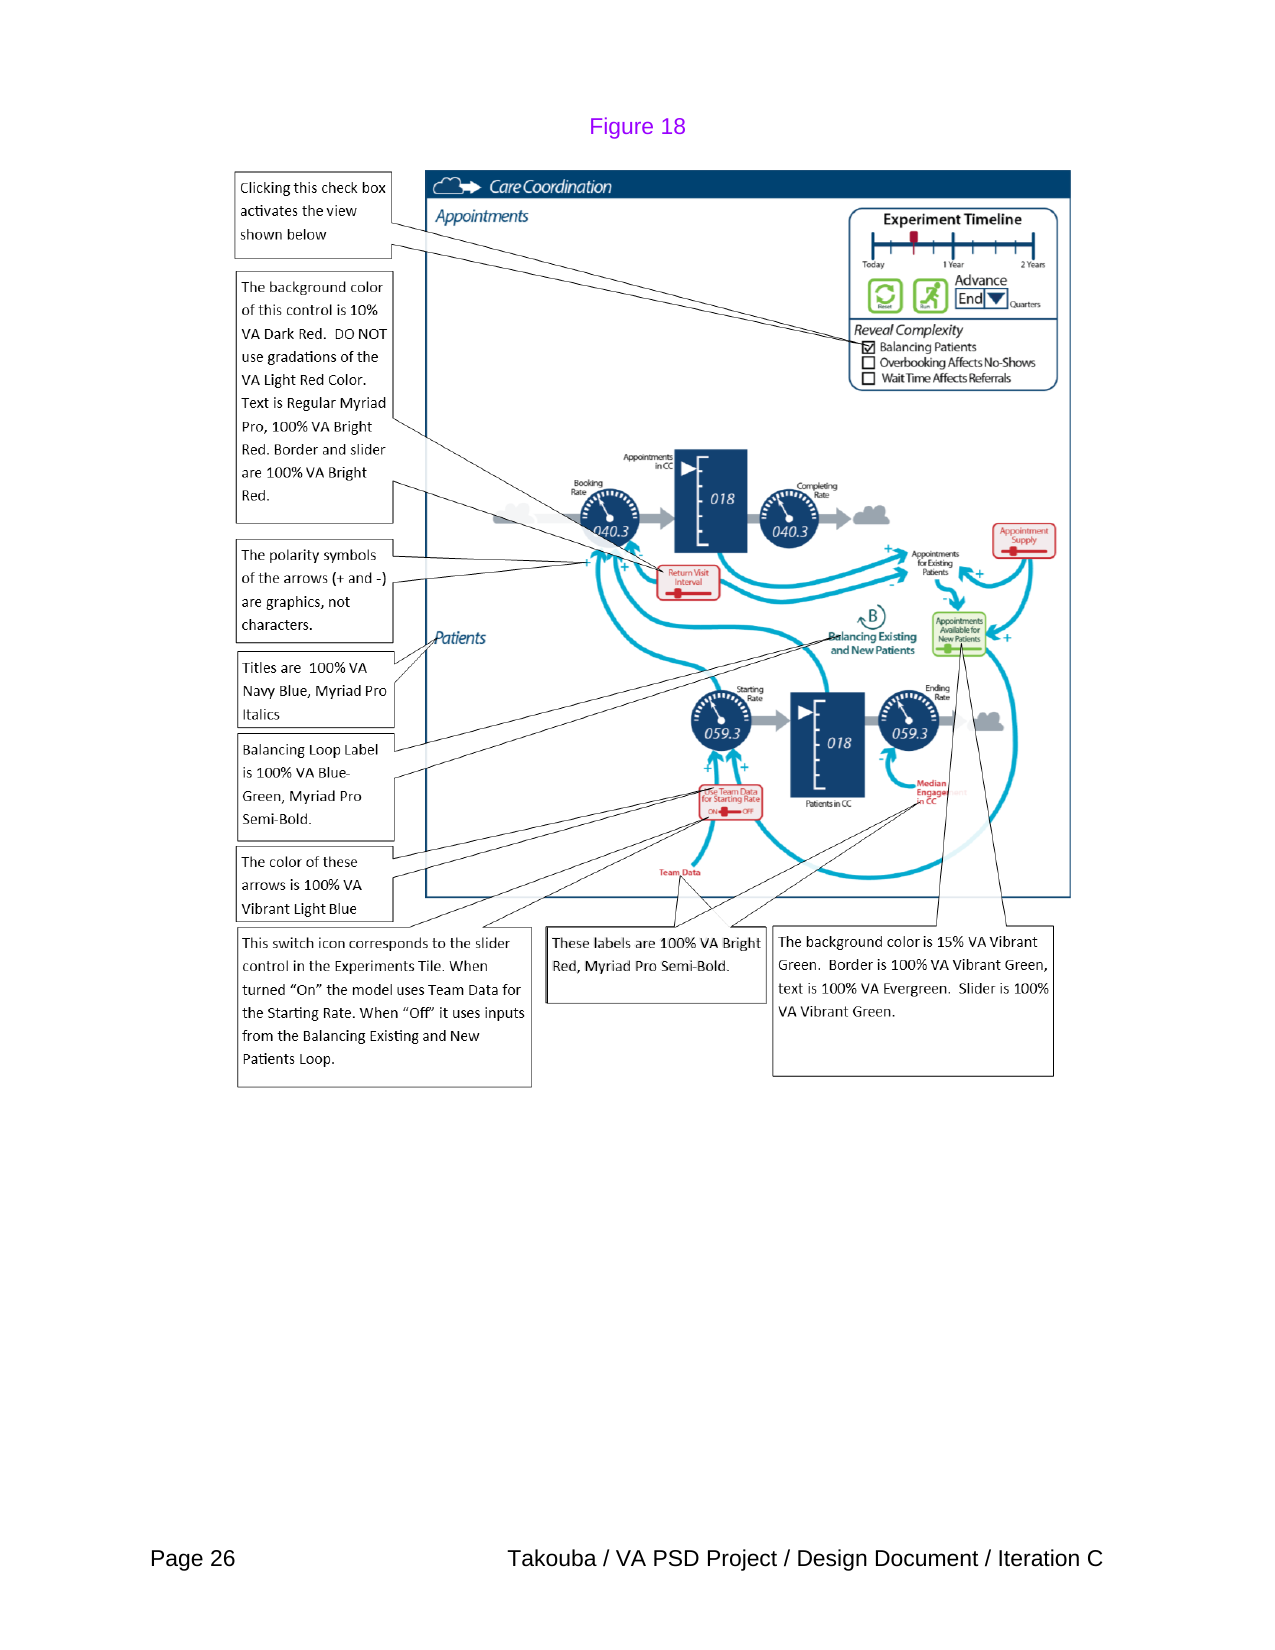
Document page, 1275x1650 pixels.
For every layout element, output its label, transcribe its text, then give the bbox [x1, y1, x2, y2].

text Figure 18 [150, 113, 1125, 143]
picture [150, 143, 1125, 1111]
